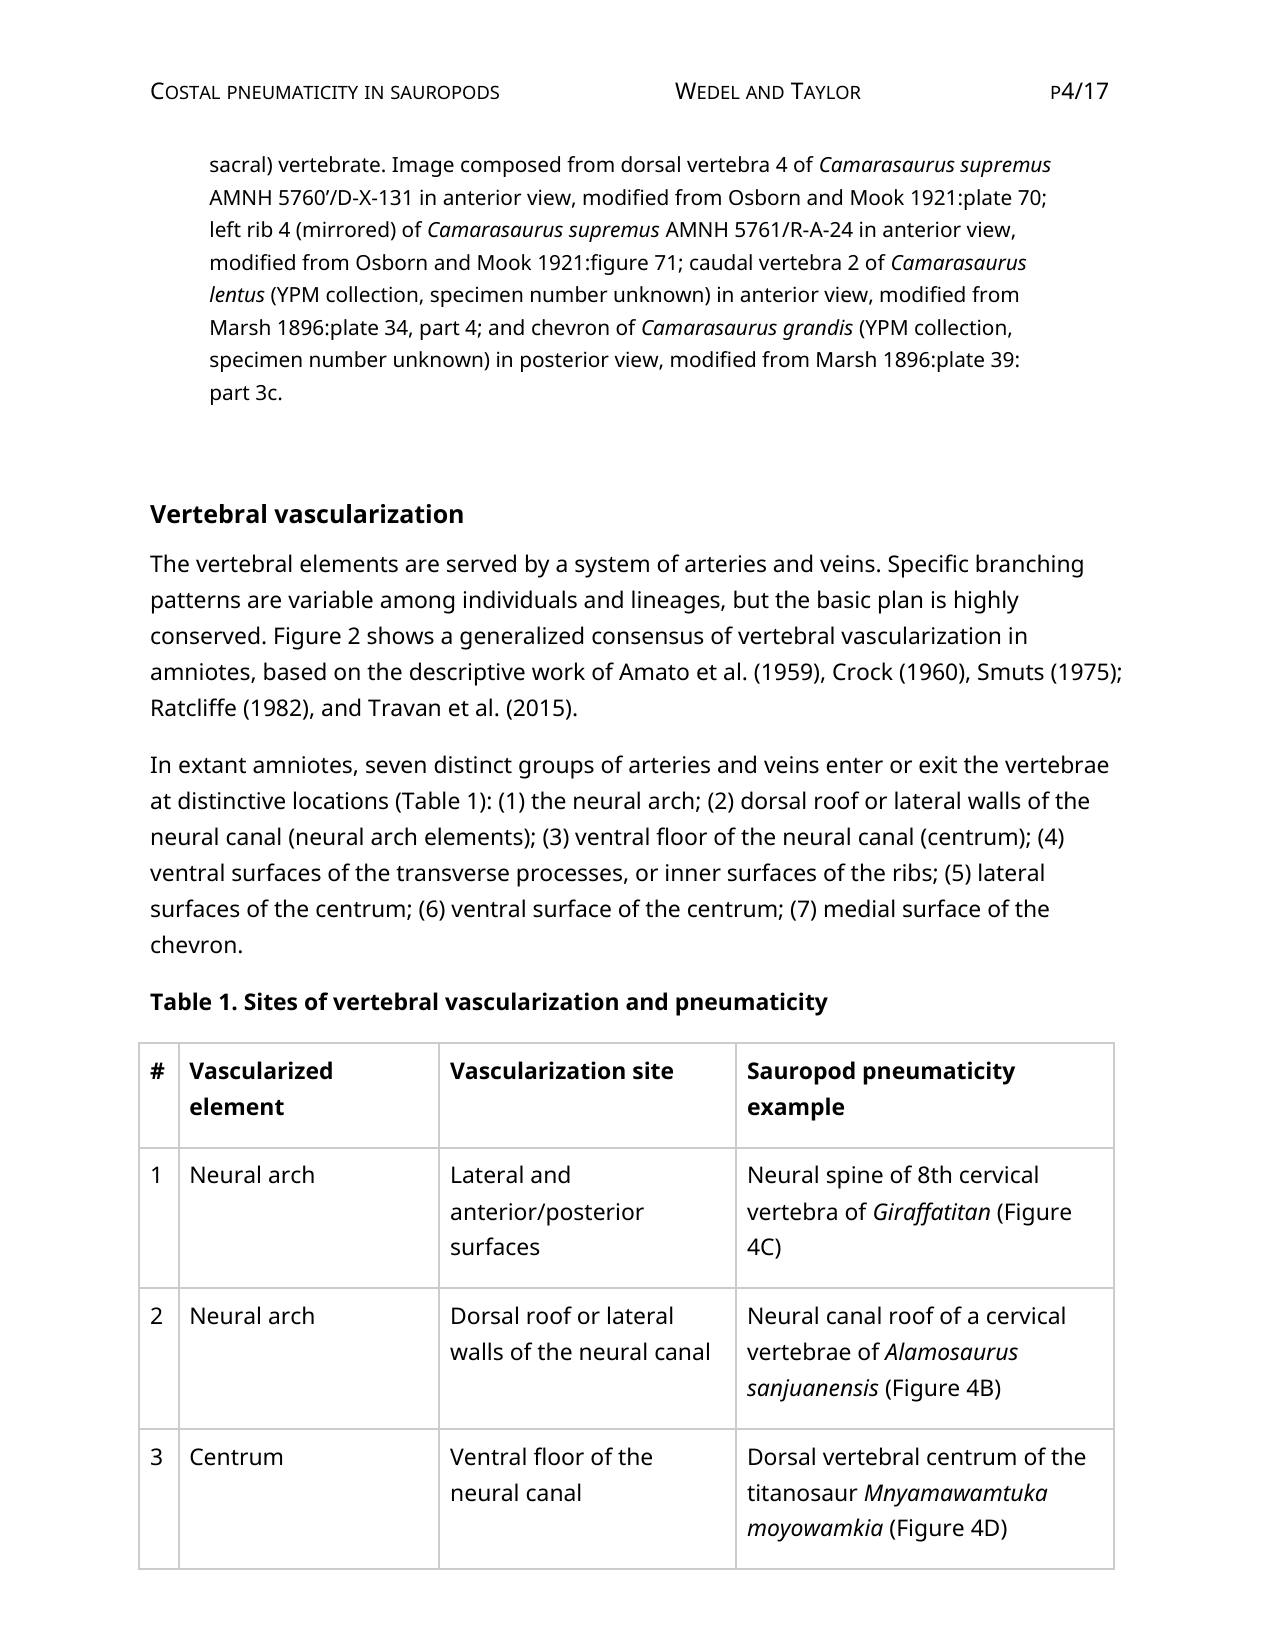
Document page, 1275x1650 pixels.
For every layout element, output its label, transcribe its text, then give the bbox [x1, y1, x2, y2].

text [209, 150, 1066, 407]
text The vertebral elements are served by a system of arteries and veins. Specific branching patterns are variable among individuals and lineages, but the basic plan is highly conserved. Figure 2 shows a generalized consensus of vertebral vascularization in amniotes, based on the descriptive work of Amato et al. (1959), Crock (1960), Smuts (1975); Ratcliffe (1982), and Travan et al. (2015). [150, 548, 1125, 723]
table_cell Centrum [180, 1430, 438, 1568]
subtitle Vertebral vascularization [150, 497, 1125, 531]
table_cell Neural arch [180, 1289, 438, 1428]
table_header Sauropod pneumaticity example [737, 1044, 1113, 1147]
table_cell Neural arch [180, 1149, 438, 1287]
table_cell 1 [140, 1149, 178, 1287]
table_cell Ventral floor of the neural canal [440, 1430, 735, 1568]
table_cell 2 [140, 1289, 178, 1428]
table_header Vascularized element [180, 1044, 438, 1147]
table_cell Dorsal vertebral centrum of the titanosaur Mnyamawamtuka moyowamkia (Figure 4D) [737, 1430, 1113, 1568]
table_header # [140, 1044, 178, 1147]
table_cell Neural canal roof of a cervical vertebrae of Alamosaurus sanjuanensis (Figure 4B) [737, 1289, 1113, 1428]
table_cell Lateral and anterior/posterior surfaces [440, 1149, 735, 1287]
table_cell Neural spine of 8th cervical vertebra of Giraffatitan (Figure 4C) [737, 1149, 1113, 1287]
table_cell Dorsal roof or lateral walls of the neural canal [440, 1289, 735, 1428]
text Table 1. Sites of vertebral vascularization and pneumaticity [150, 985, 1125, 1017]
text In extant amniotes, seven distinct groups of arteries and veins enter or exit the vertebrae at distinctive locations (Table 1): (1) the neural arch; (2) dorsal roof or lateral walls of the neural canal (neural arch elements); (3) ventral floor of the neural canal (centrum); (4) ventral surfaces of the transverse processes, or inner surfaces of the ribs; (5) lateral surfaces of the centrum; (6) ventral surface of the centrum; (7) medial surface of the chevron. [150, 749, 1125, 960]
table_cell 3 [140, 1430, 178, 1568]
table_header Vascularization site [440, 1044, 735, 1147]
